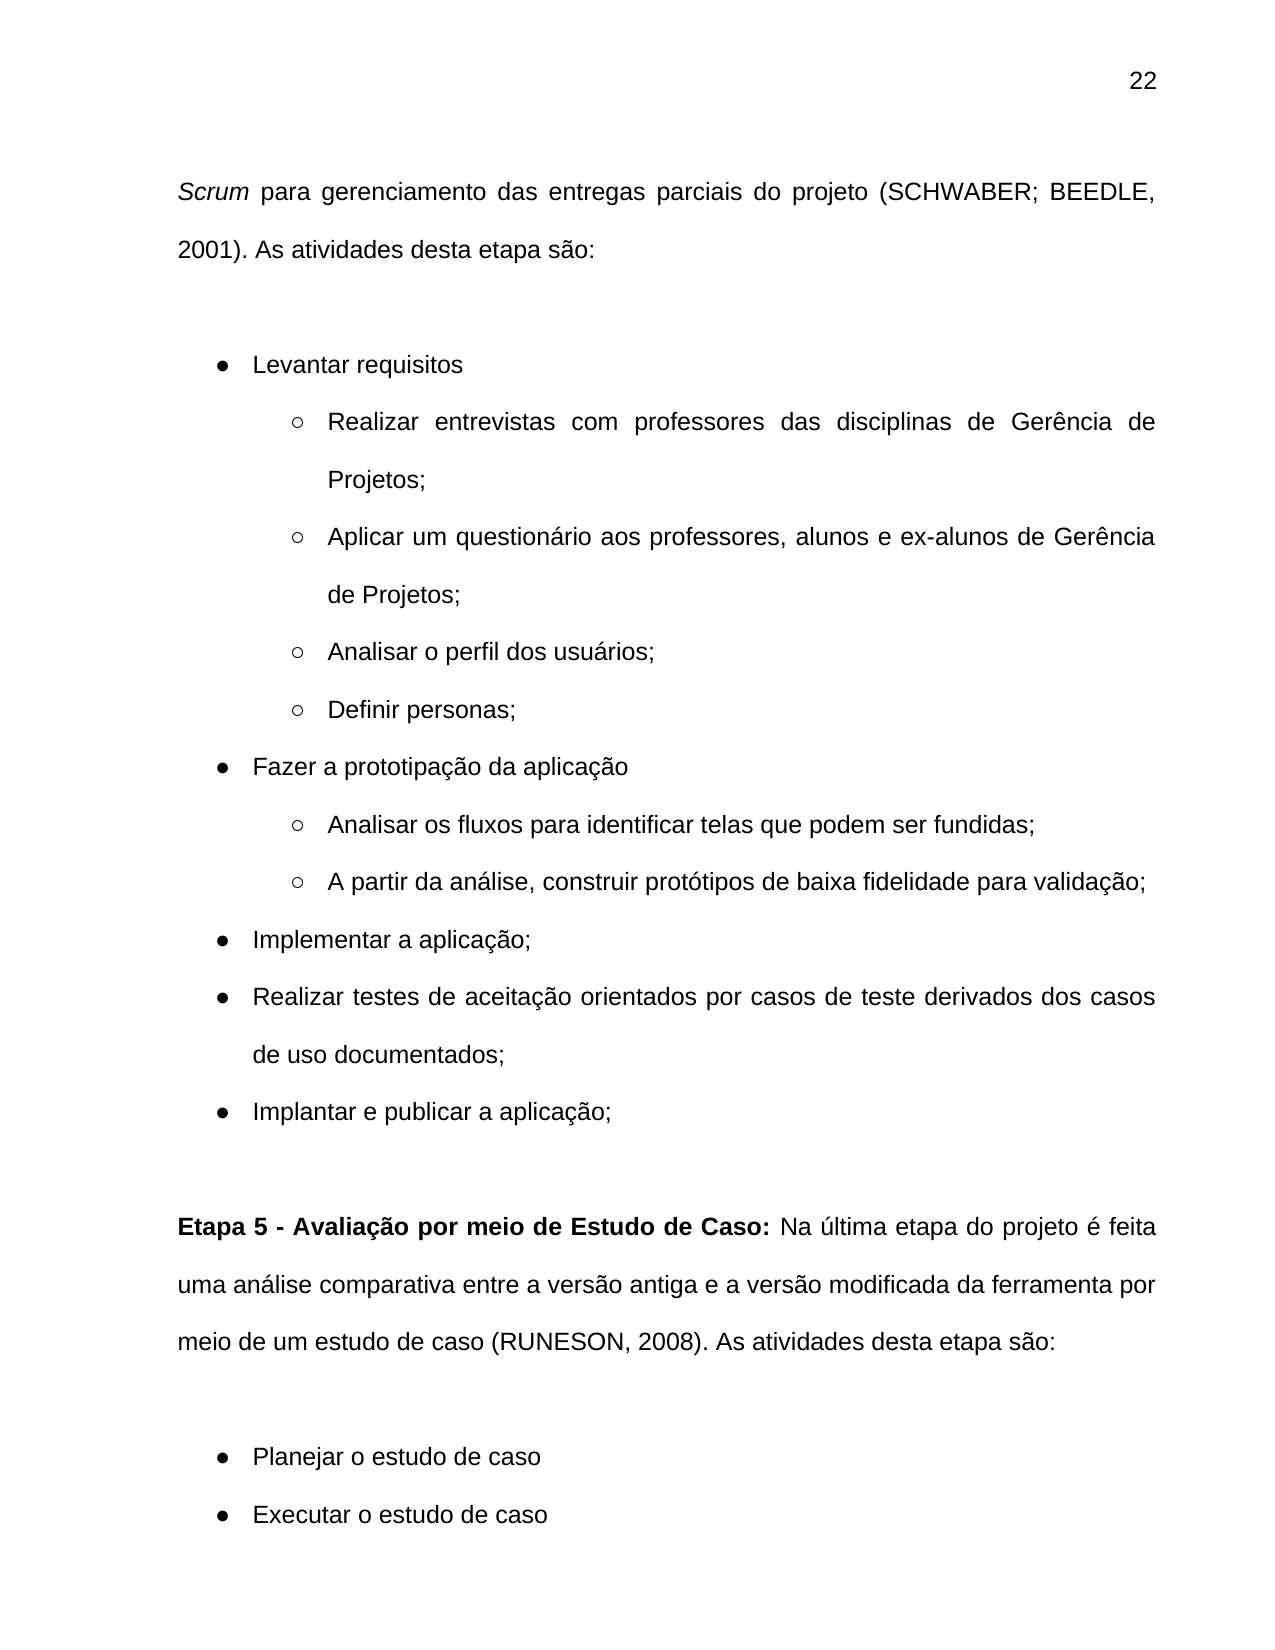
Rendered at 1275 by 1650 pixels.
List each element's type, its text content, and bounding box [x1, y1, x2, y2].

list Aplicar um questionário aos professores, alunos e ex-alunos de Gerência de Projetos; [290, 522, 1157, 608]
list Executar o estudo de caso [215, 1500, 1157, 1528]
list Definir personas; [290, 695, 1157, 723]
list Implementar a aplicação; [215, 925, 1157, 953]
list Fazer a prototipação da aplicação [215, 752, 1157, 781]
list Realizar entrevistas com professores das disciplinas de Gerência de Projetos; [290, 407, 1157, 493]
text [177, 177, 1157, 263]
list Analisar o perfil dos usuários; [290, 637, 1157, 666]
text Etapa 5 - Avaliação por meio de Estudo de Caso: Na última etapa do projeto é feita uma análise comparativa entre a versão antiga e a versão modificada da ferramenta por meio de um estudo de caso (RUNESON, 2008). As atividades desta etapa são: [177, 1212, 1157, 1356]
list A partir da análise, construir protótipos de baixa fidelidade para validação; [290, 867, 1157, 896]
list Planejar o estudo de caso [215, 1442, 1157, 1471]
list Implantar e publicar a aplicação; [215, 1097, 1157, 1126]
list Realizar testes de aceitação orientados por casos de teste derivados dos casos de uso documentados; [215, 982, 1157, 1068]
list Analisar os fluxos para identificar telas que podem ser fundidas; [290, 810, 1157, 838]
list Levantar requisitos [215, 350, 1157, 378]
